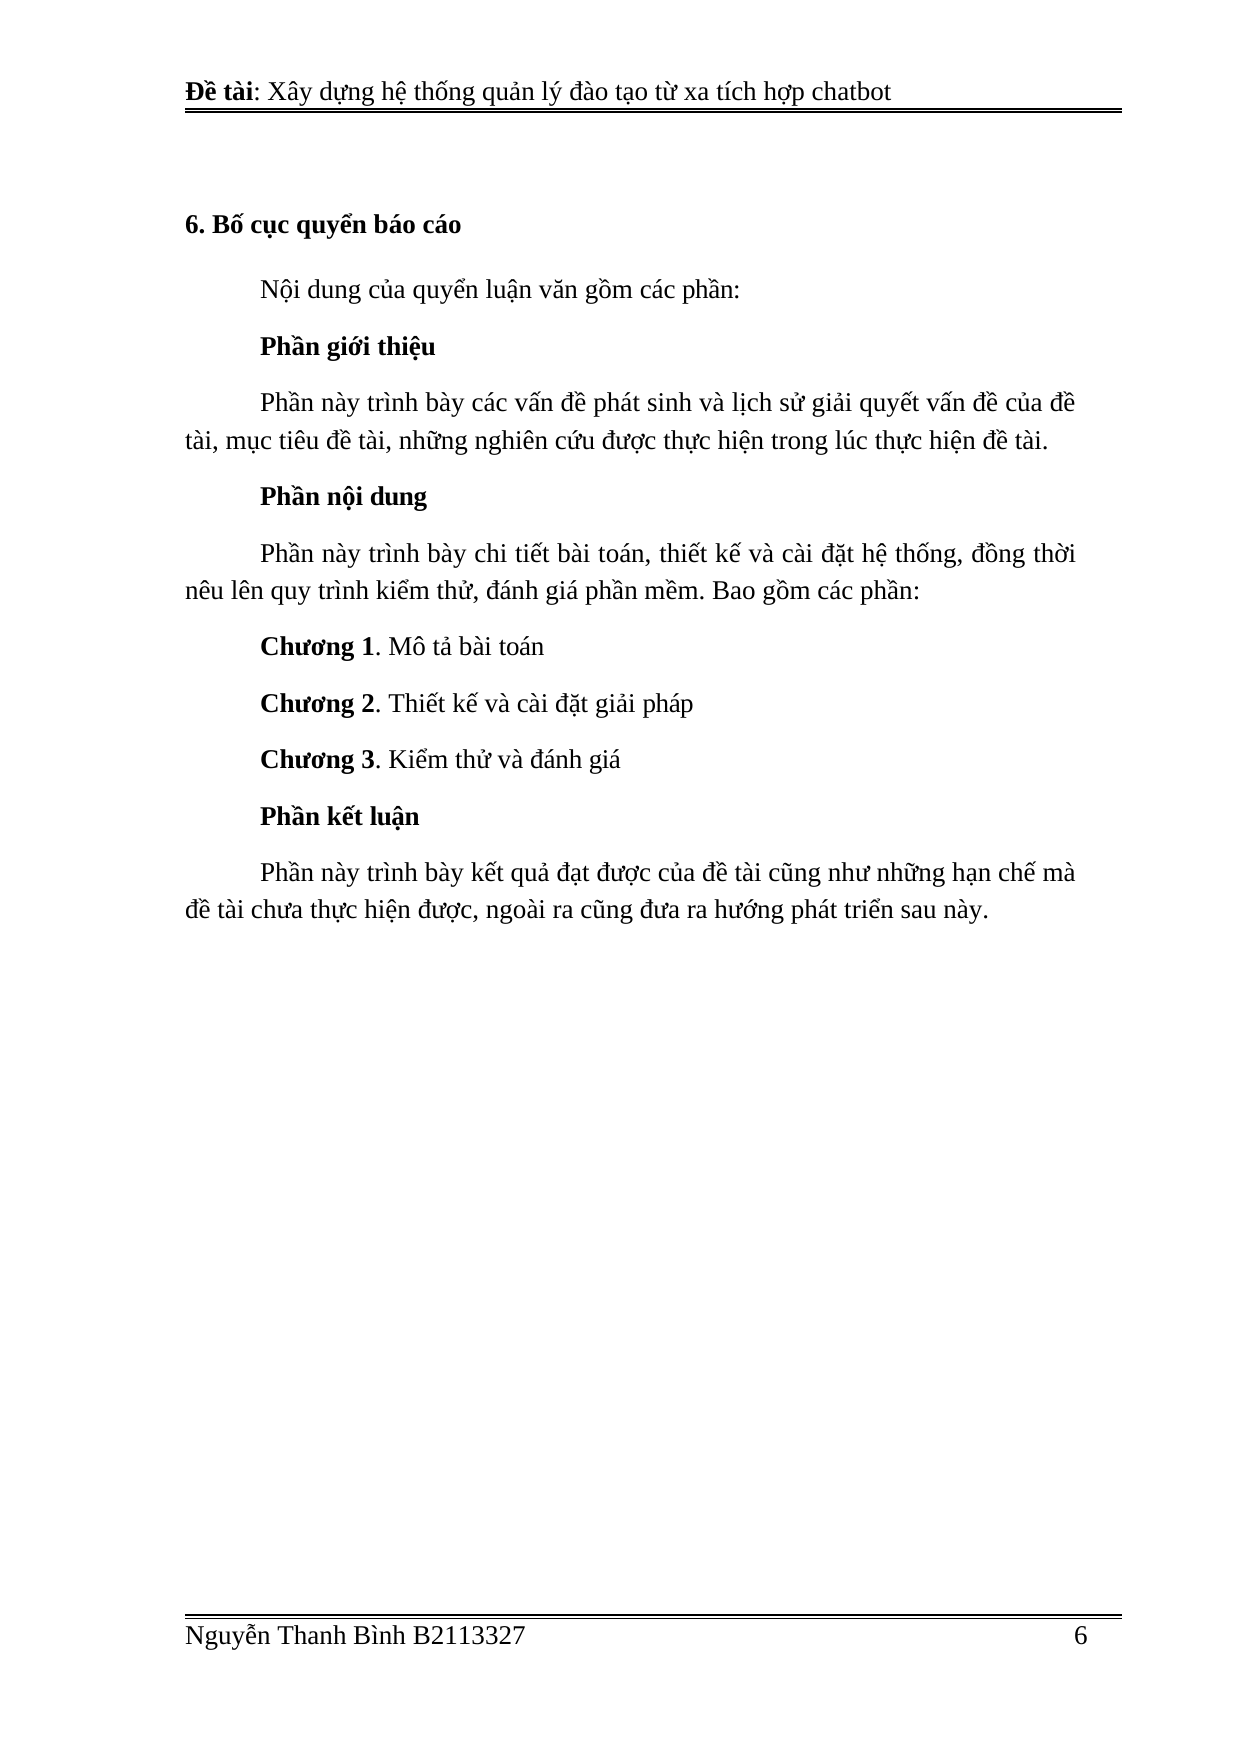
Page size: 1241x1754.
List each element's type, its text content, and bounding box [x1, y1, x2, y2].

subtitle 6. Bố cục quyển báo cáo [185, 208, 1122, 239]
text Phần này trình bày kết quả đạt được của đề tài cũng như những hạn chế mà đề tài chưa thực hiện được, ngoài ra cũng đưa ra hướng phát triển sau này. [185, 856, 1077, 925]
text Chương 2. Thiết kế và cài đặt giải pháp [185, 687, 1077, 718]
text Phần nội dung [185, 480, 1077, 511]
text Phần này trình bày chi tiết bài toán, thiết kế và cài đặt hệ thống, đồng thời nêu lên quy trình kiểm thử, đánh giá phần mềm. Bao gồm các phần: [185, 537, 1077, 605]
text Nội dung của quyển luận văn gồm các phần: [185, 273, 1077, 305]
text Phần kết luận [185, 800, 1077, 831]
text Phần này trình bày các vấn đề phát sinh và lịch sử giải quyết vấn đề của đề tài, mục tiêu đề tài, những nghiên cứu được thực hiện trong lúc thực hiện đề tài. [185, 386, 1077, 455]
text Phần giới thiệu [185, 330, 1077, 361]
text Chương 3. Kiểm thử và đánh giá [185, 743, 1077, 774]
text Chương 1. Mô tả bài toán [185, 630, 1077, 662]
